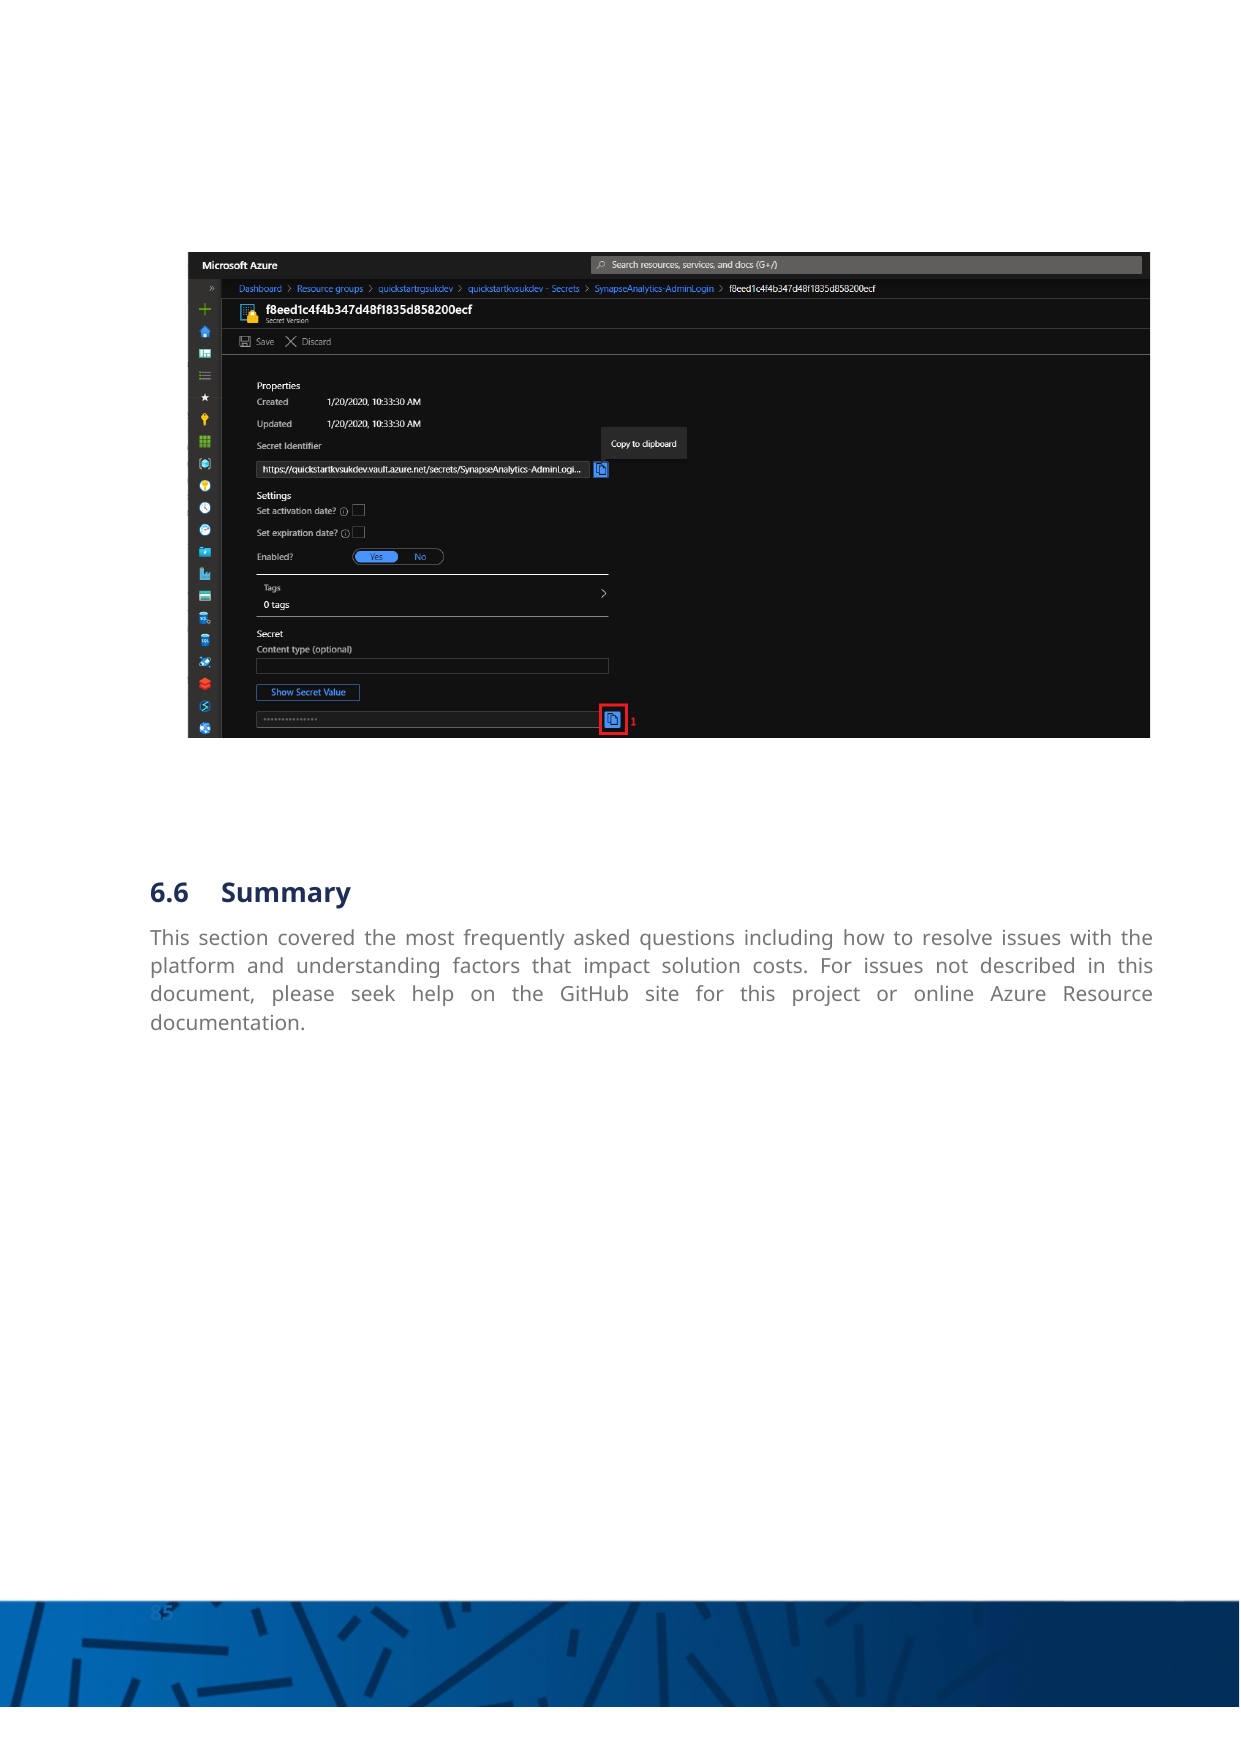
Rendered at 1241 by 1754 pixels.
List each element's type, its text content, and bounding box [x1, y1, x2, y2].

subtitle Summary [150, 873, 1155, 910]
picture [0, 1598, 1240, 1707]
text This section covered the most frequently asked questions including how to resolve issues with the platform and understanding factors that impact solution costs. For issues not described in this document, please seek help on the GitHub site for this project or online Azure Resource documentation. [150, 923, 1155, 1036]
picture [187, 252, 1150, 738]
